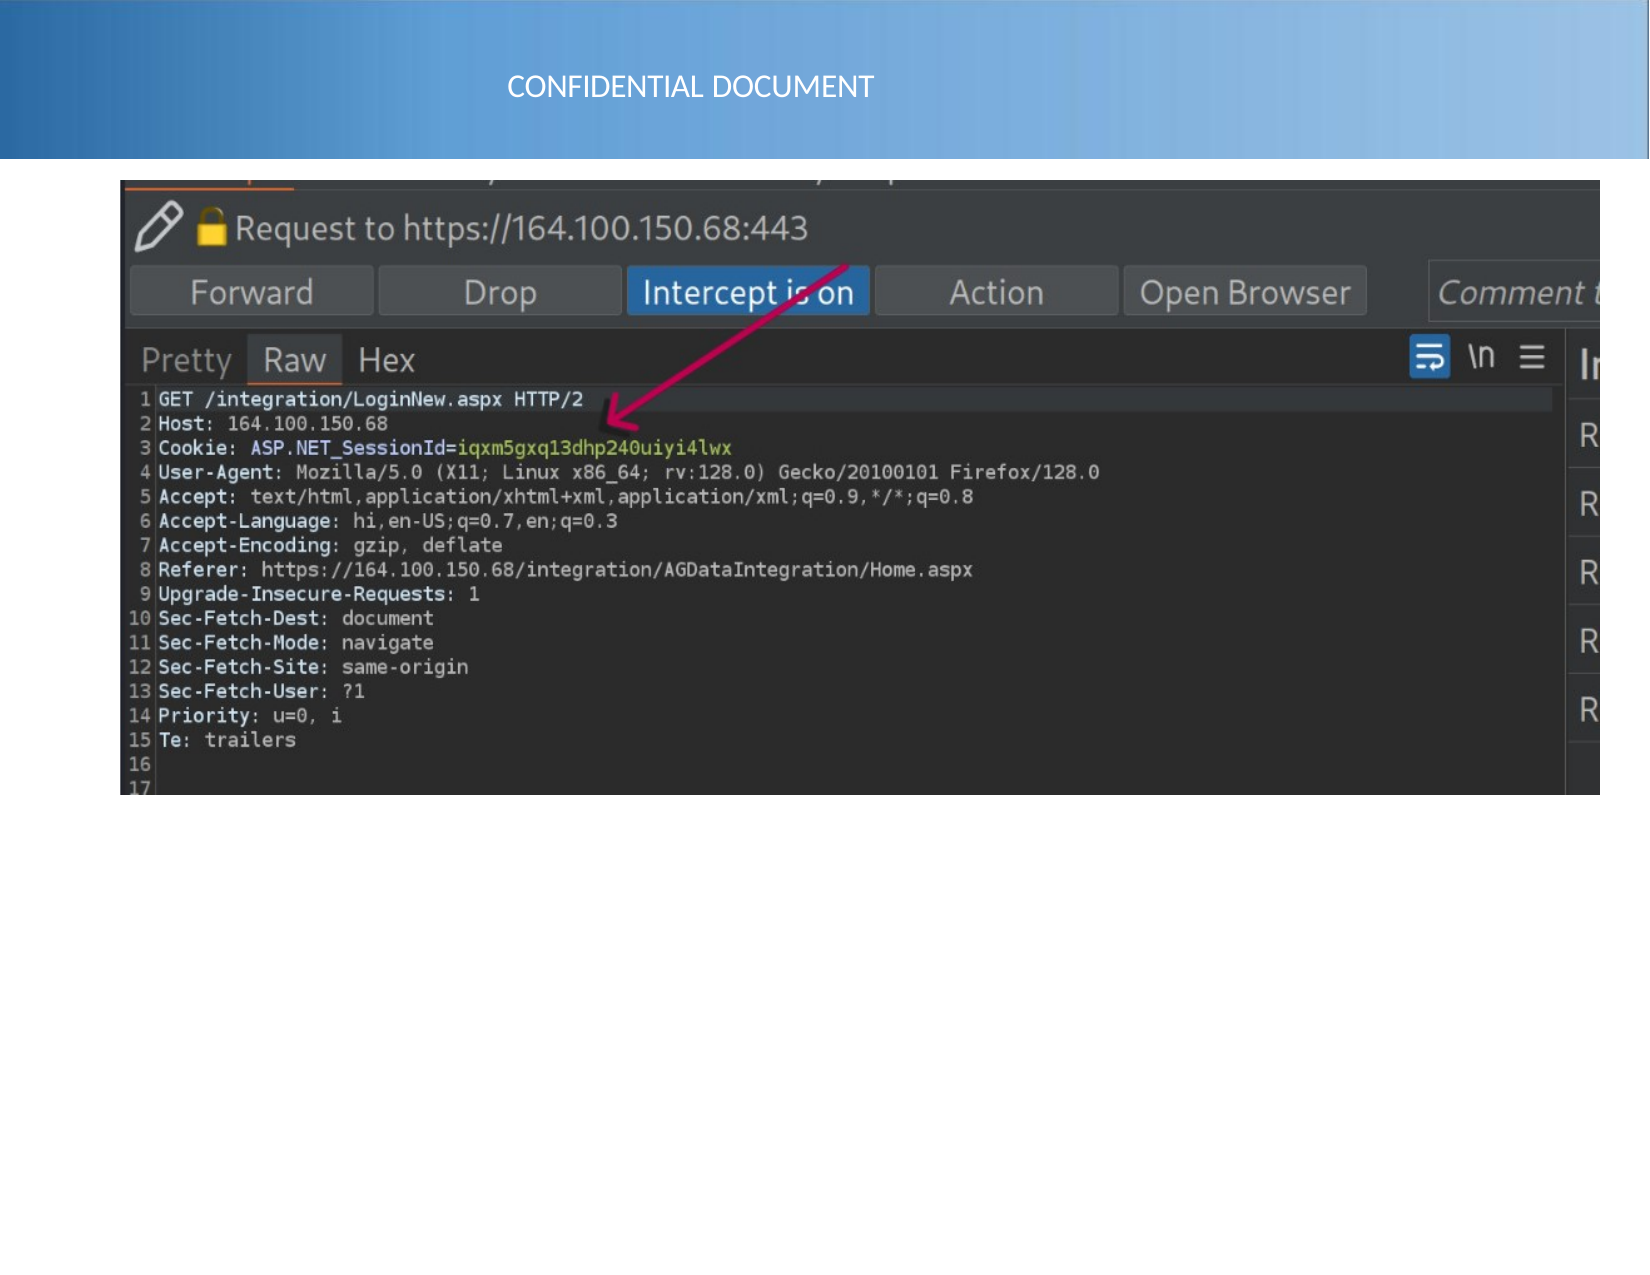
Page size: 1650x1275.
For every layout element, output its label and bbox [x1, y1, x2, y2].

picture [0, 0, 1649, 159]
picture [120, 180, 1600, 795]
